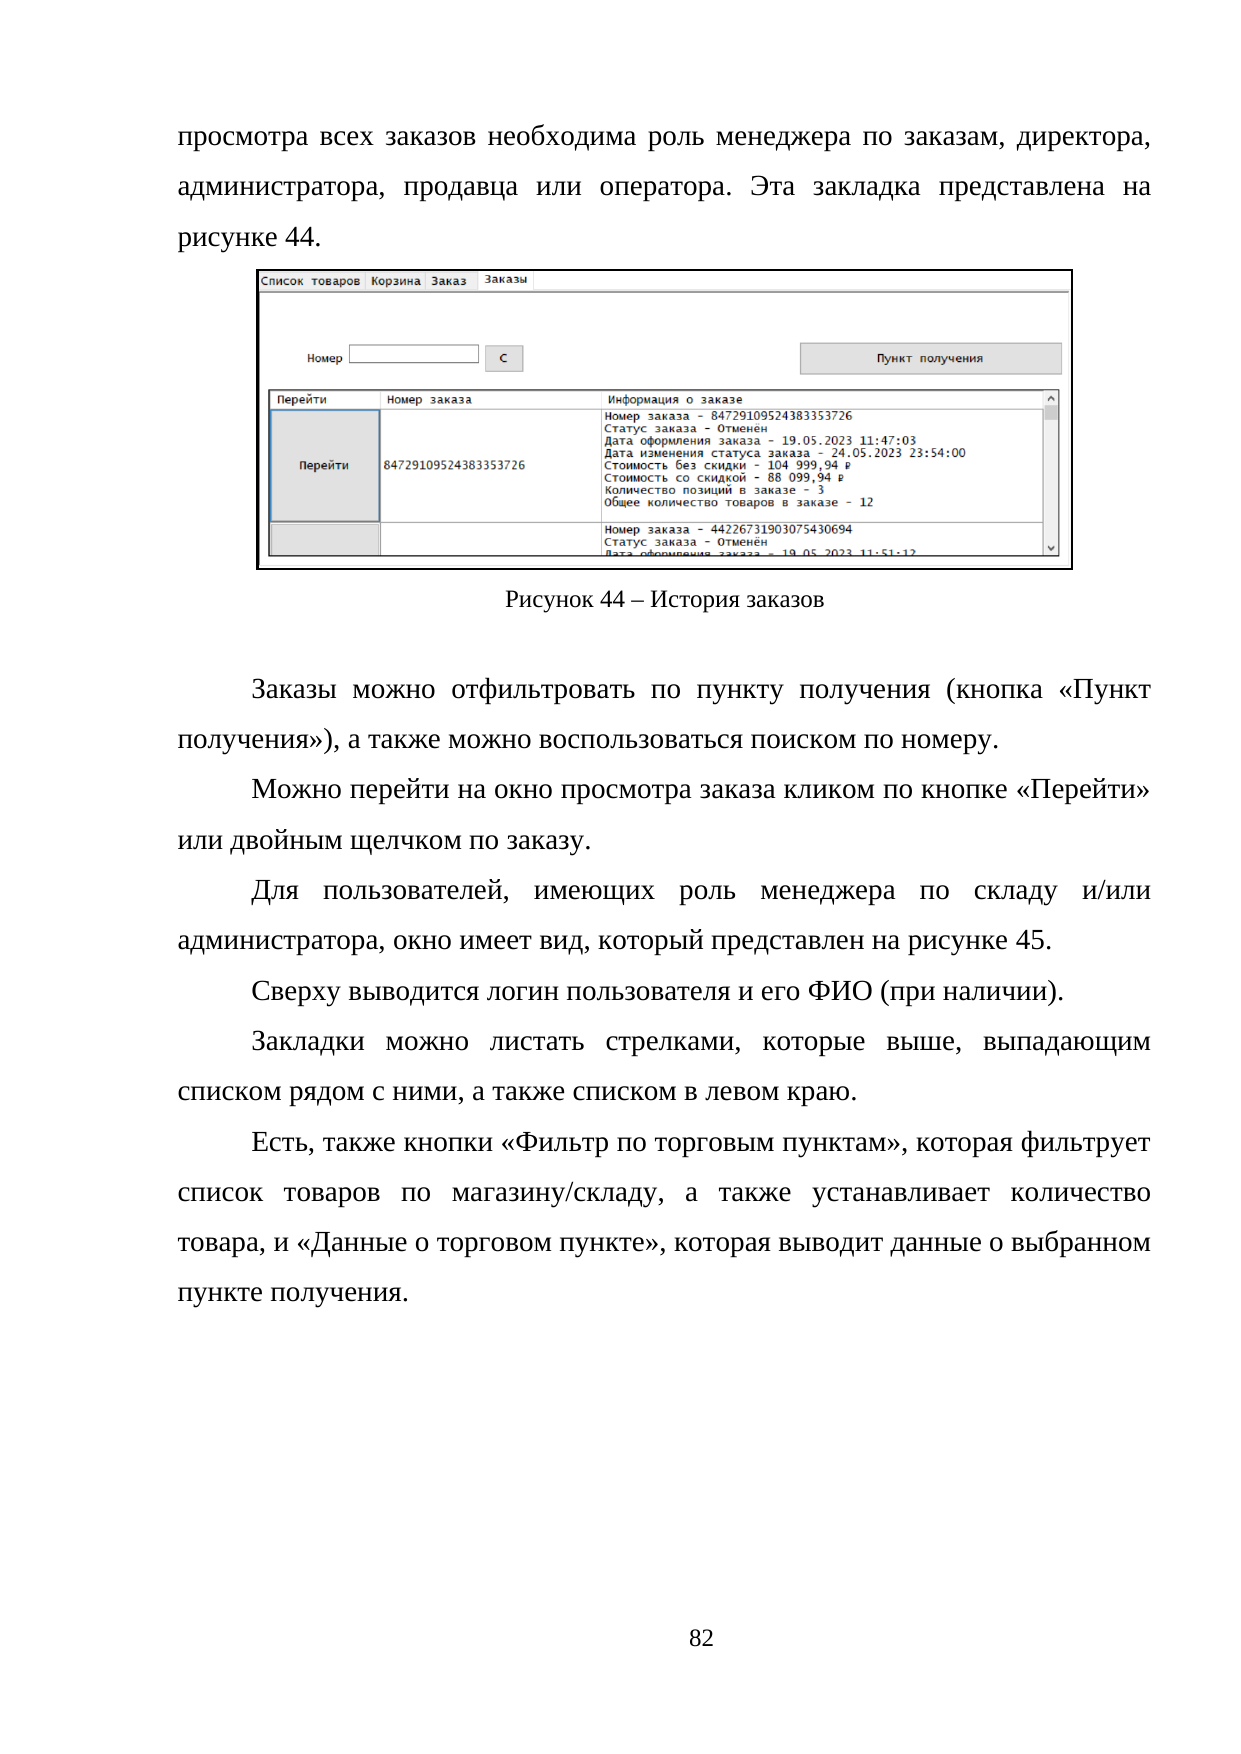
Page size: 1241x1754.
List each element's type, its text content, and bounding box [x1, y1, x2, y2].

picture [259, 271, 1071, 568]
text Рисунок 44 – История заказов [177, 584, 1152, 613]
text Сверху выводится логин пользователя и его ФИО (при наличии). [177, 973, 1152, 1006]
text Для пользователей, имеющих роль менеджера по складу и/или администратора, окно имеет вид, который представлен на рисунке 45. [177, 872, 1152, 956]
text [177, 118, 1152, 252]
text Заказы можно отфильтровать по пункту получения (кнопка «Пункт получения»), а также можно воспользоваться поиском по номеру. [177, 671, 1152, 755]
text Есть, также кнопки «Фильтр по торговым пунктам», которая фильтрует список товаров по магазину/складу, а также устанавливает количество товара, и «Данные о торговом пункте», которая выводит данные о выбранном пункте получения. [177, 1124, 1152, 1308]
text Закладки можно листать стрелками, которые выше, выпадающим списком рядом с ними, а также списком в левом краю. [177, 1023, 1152, 1107]
text Можно перейти на окно просмотра заказа кликом по кнопке «Перейти» или двойным щелчком по заказу. [177, 771, 1152, 855]
